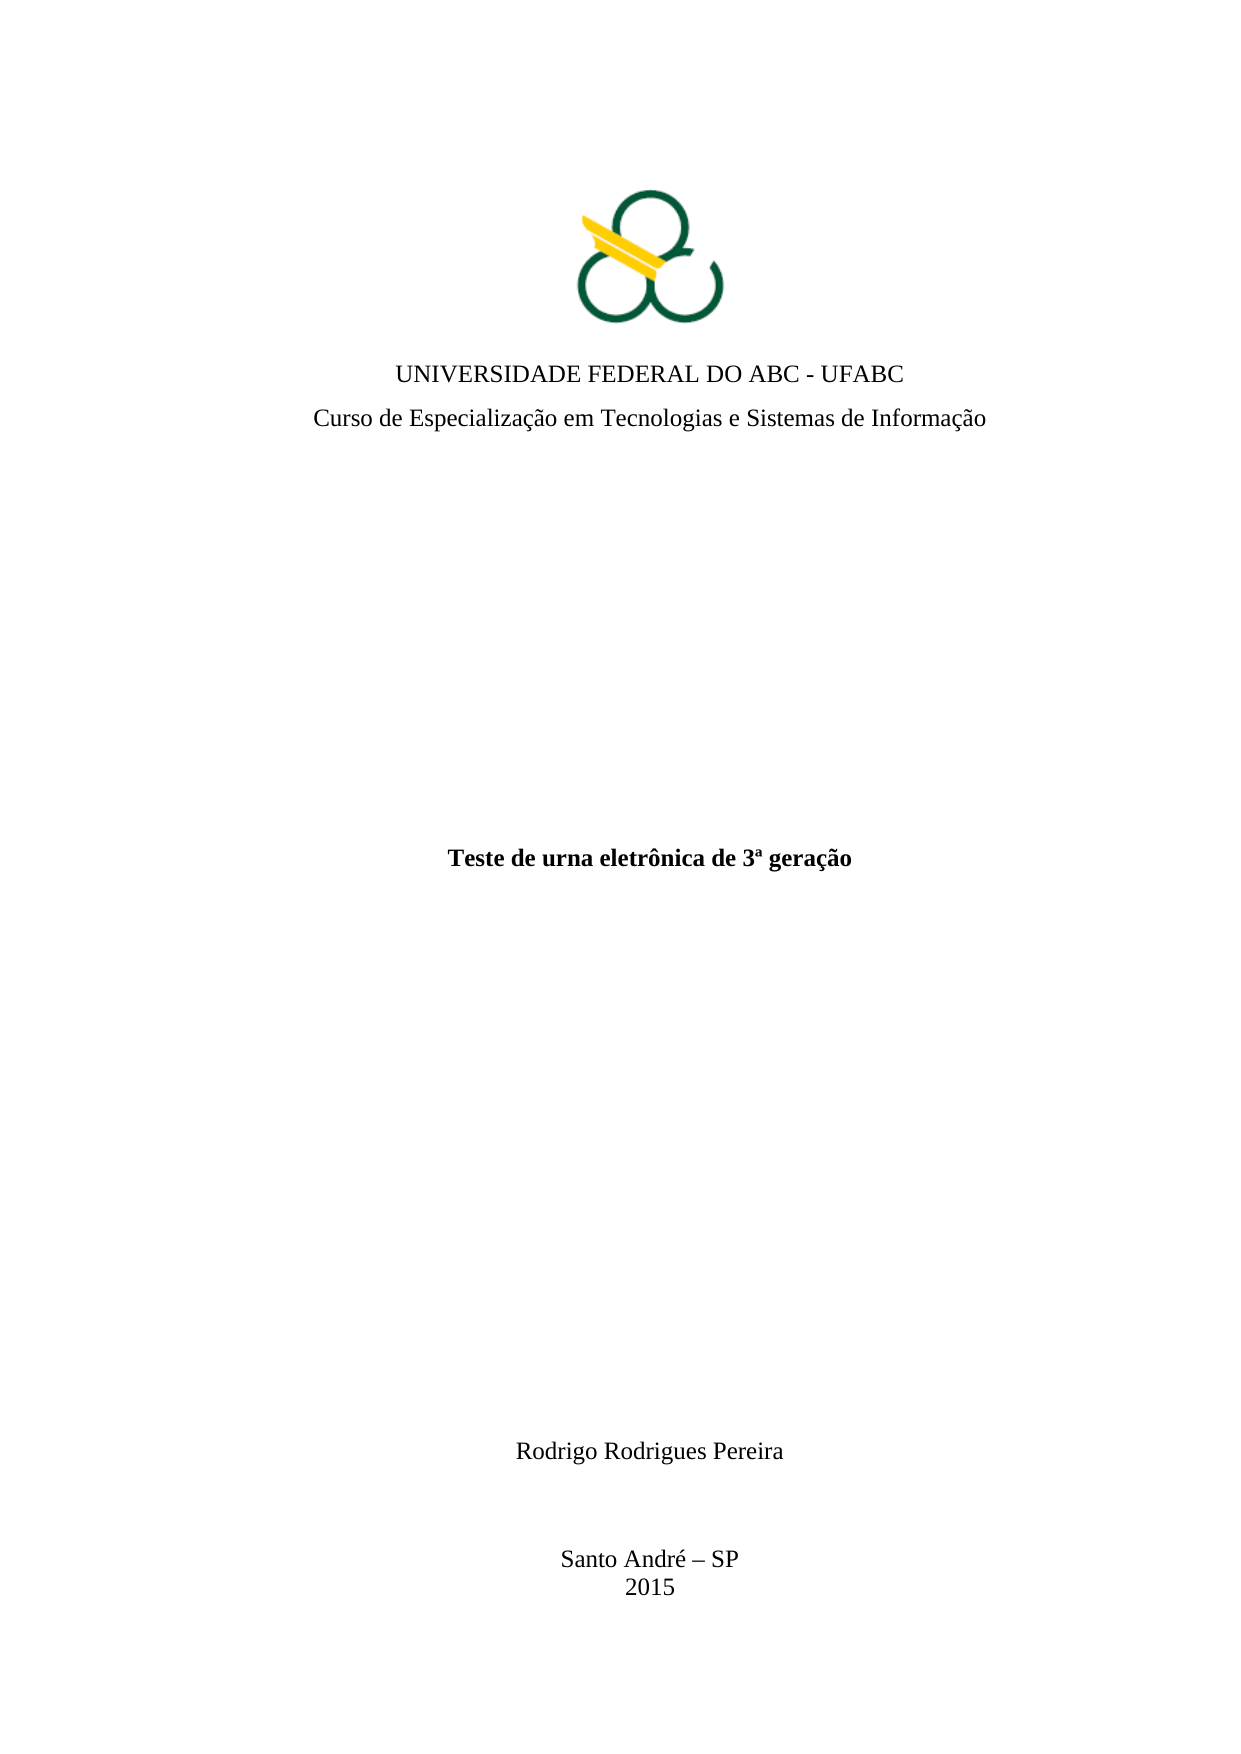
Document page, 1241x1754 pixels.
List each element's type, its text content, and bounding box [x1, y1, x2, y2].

text UNIVERSIDADE FEDERAL DO ABC - UFABC Curso de Especialização em Tecnologias e Sistemas de Informação [177, 359, 1122, 431]
text Rodrigo Rodrigues Pereira [177, 1436, 1122, 1465]
text Teste de urna eletrônica de 3ª geração [177, 843, 1122, 872]
text Santo André – SP 2015 [177, 1544, 1122, 1601]
